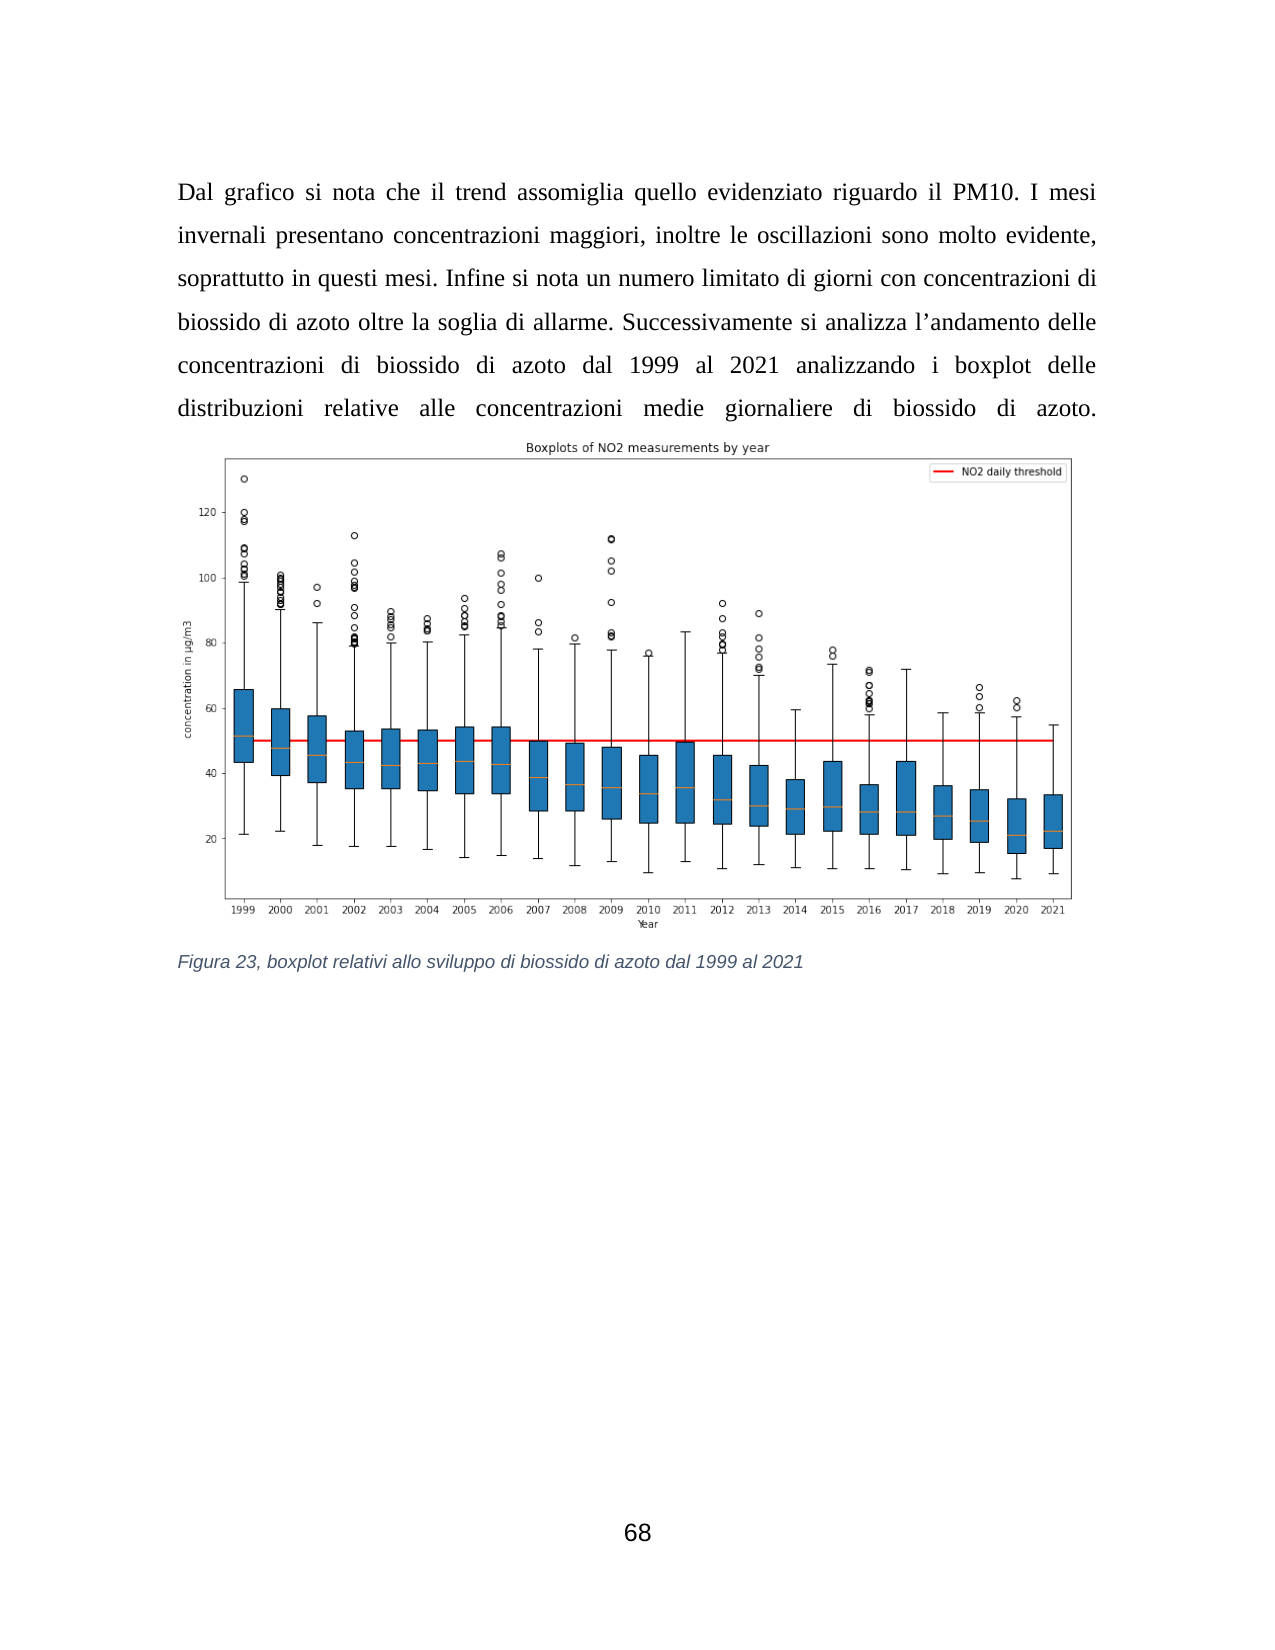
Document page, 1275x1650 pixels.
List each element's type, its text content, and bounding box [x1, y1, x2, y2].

text Figura 23, boxplot relativi allo sviluppo di biossido di azoto dal 1999 al 2021 [177, 951, 1098, 973]
picture [177, 436, 1078, 937]
